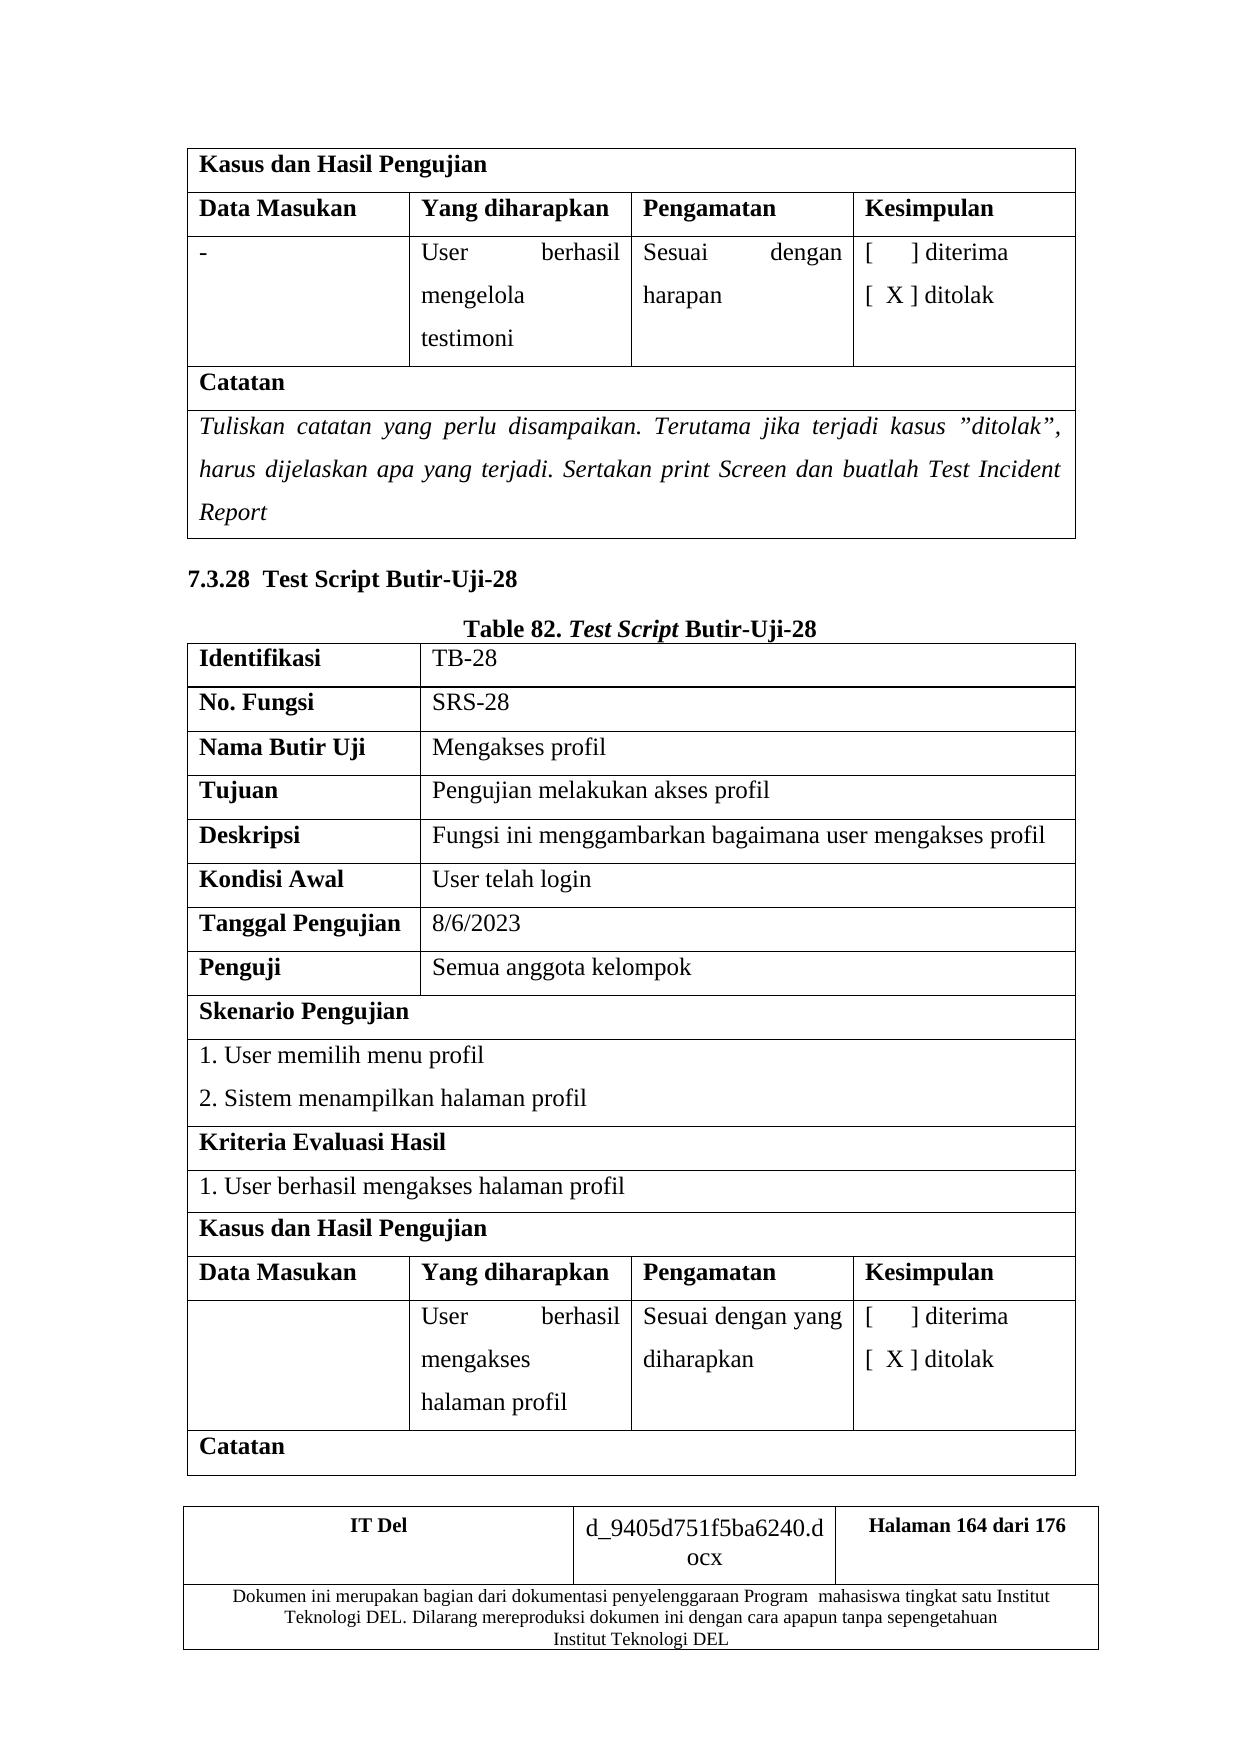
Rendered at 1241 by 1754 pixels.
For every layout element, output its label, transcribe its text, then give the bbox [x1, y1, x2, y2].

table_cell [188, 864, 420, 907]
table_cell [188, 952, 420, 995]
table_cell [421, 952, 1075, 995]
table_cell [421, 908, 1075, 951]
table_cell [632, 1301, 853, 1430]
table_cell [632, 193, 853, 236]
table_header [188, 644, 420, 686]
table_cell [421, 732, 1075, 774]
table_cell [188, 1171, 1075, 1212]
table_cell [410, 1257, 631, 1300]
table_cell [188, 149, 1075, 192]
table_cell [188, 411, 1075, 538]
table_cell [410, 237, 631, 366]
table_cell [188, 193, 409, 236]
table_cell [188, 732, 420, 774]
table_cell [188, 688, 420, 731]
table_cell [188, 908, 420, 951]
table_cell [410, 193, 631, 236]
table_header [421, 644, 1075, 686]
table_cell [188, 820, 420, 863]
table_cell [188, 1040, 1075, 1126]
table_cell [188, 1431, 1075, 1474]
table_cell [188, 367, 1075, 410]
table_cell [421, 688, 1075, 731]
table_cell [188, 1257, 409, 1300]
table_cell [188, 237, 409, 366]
text Table 82. Test Script Butir-Uji-28 [187, 614, 1092, 642]
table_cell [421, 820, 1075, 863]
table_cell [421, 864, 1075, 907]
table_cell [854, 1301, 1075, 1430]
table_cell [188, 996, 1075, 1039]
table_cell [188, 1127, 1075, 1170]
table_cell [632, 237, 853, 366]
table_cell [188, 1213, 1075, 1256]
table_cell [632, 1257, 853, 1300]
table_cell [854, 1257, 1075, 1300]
subtitle Test Script Butir-Uji-28 [187, 564, 1092, 593]
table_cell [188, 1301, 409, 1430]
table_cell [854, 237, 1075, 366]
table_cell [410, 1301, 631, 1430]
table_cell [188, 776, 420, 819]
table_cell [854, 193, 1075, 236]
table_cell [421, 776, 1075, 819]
